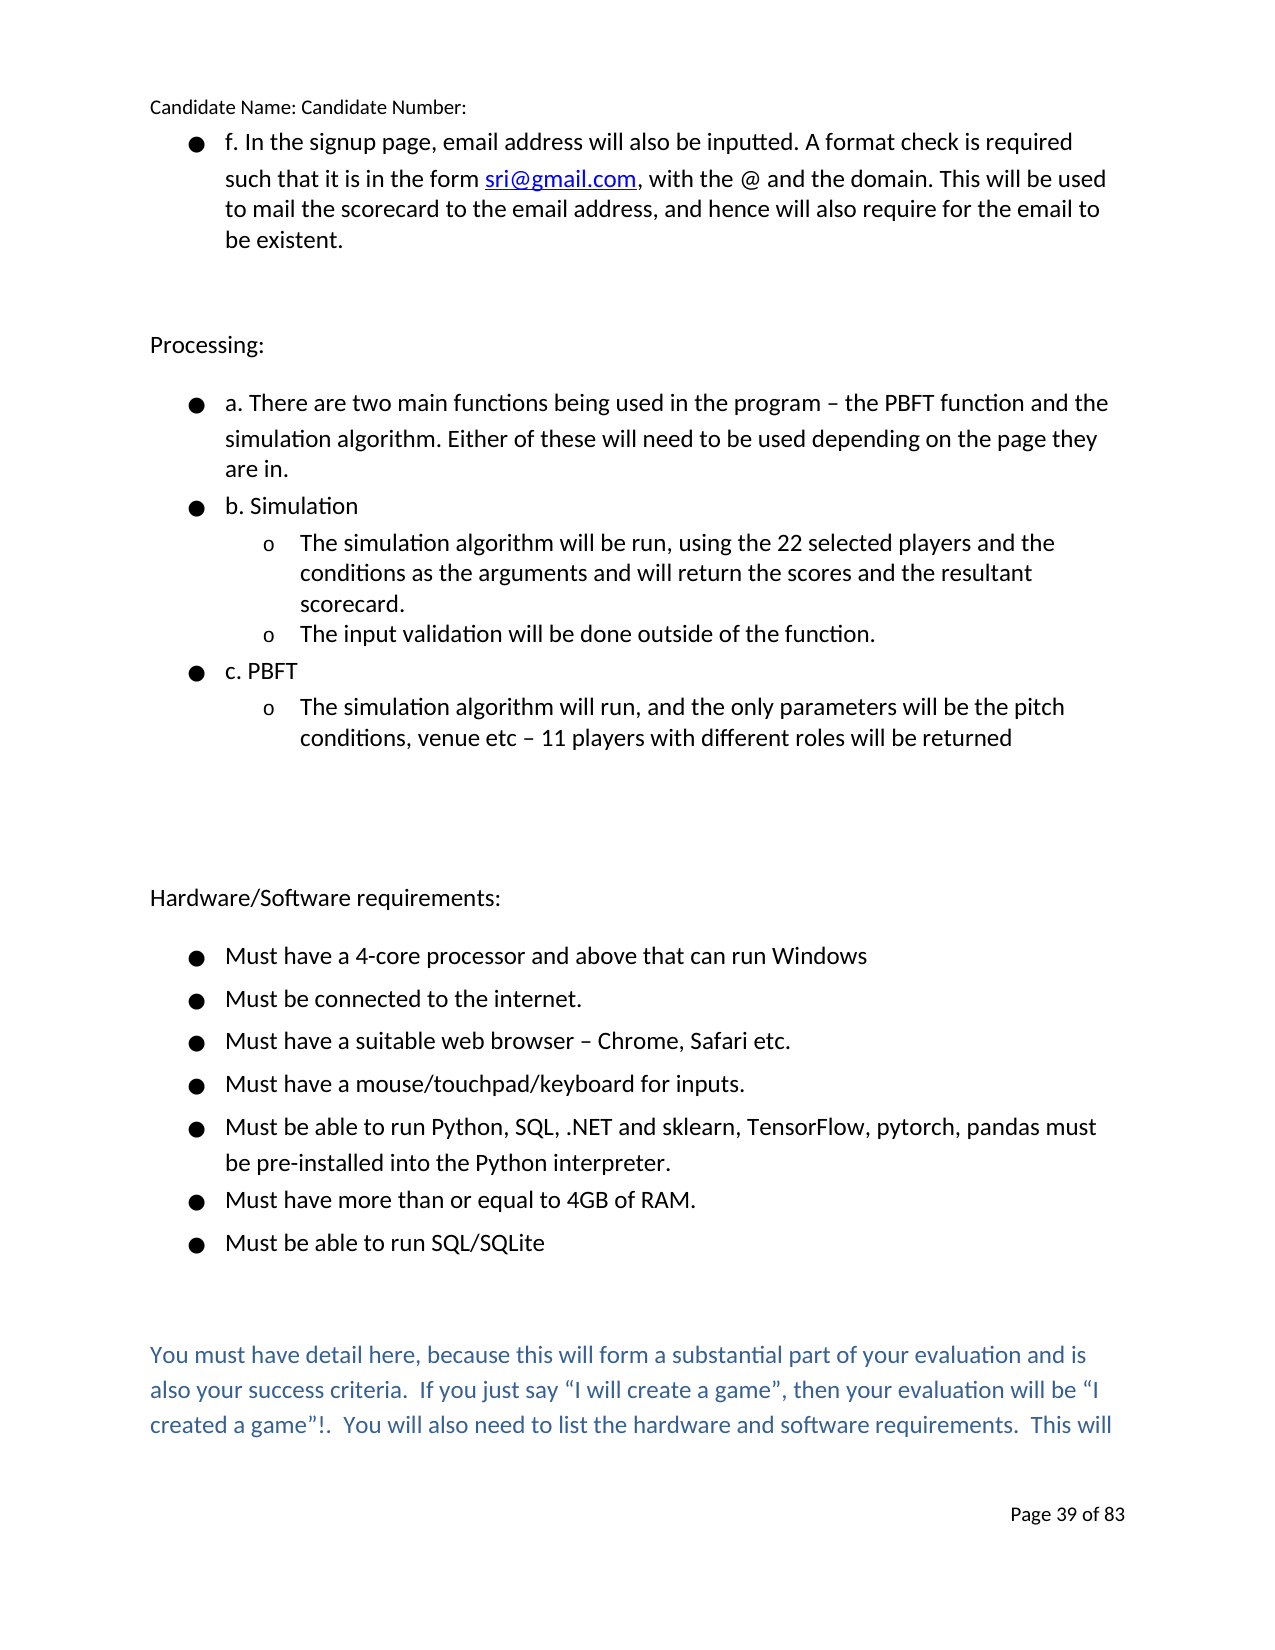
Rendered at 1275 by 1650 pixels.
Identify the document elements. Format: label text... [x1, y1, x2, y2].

list f. In the signup page, email address will also be inputted. A format check is required such that it is in the form sri@gmail.com, with the @ and the domain. This will be used to mail the scorecard to the email address, and hence will also require for the email to be existent. [187, 120, 1125, 254]
list Must be able to run SQL/SQLite [187, 1220, 1125, 1263]
list Must have a 4-core processor and above that can run Windows [187, 933, 1125, 976]
list Must have a suitable web browser – Chrome, Safari etc. [187, 1019, 1125, 1062]
list a. There are two main functions being used in the program – the PBFT function and the simulation algorithm. Either of these will need to be used depending on the page they are in. [187, 380, 1125, 484]
list The input validation will be done outside of the function. [262, 618, 1125, 649]
text Hardware/Software requirements: [150, 882, 1125, 913]
list Must have a mouse/touchpad/keyboard for inputs. [187, 1062, 1125, 1104]
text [150, 1340, 1125, 1440]
list c. PBFT [187, 649, 1125, 691]
list Must be able to run Python, SQL, .NET and sklearn, TensorFlow, pytorch, pandas must be pre-installed into the Python interpreter. [187, 1104, 1125, 1178]
list b. Simulation [187, 484, 1125, 527]
list Must have more than or equal to 4GB of RAM. [187, 1178, 1125, 1220]
text Processing: [150, 329, 1125, 359]
list Must be connected to the internet. [187, 976, 1125, 1019]
list The simulation algorithm will run, and the only parameters will be the pitch conditions, venue etc – 11 players with different roles will be returned [262, 691, 1125, 752]
list The simulation algorithm will be run, using the 22 selected players and the conditions as the arguments and will return the scores and the resultant scorecard. [262, 527, 1125, 618]
